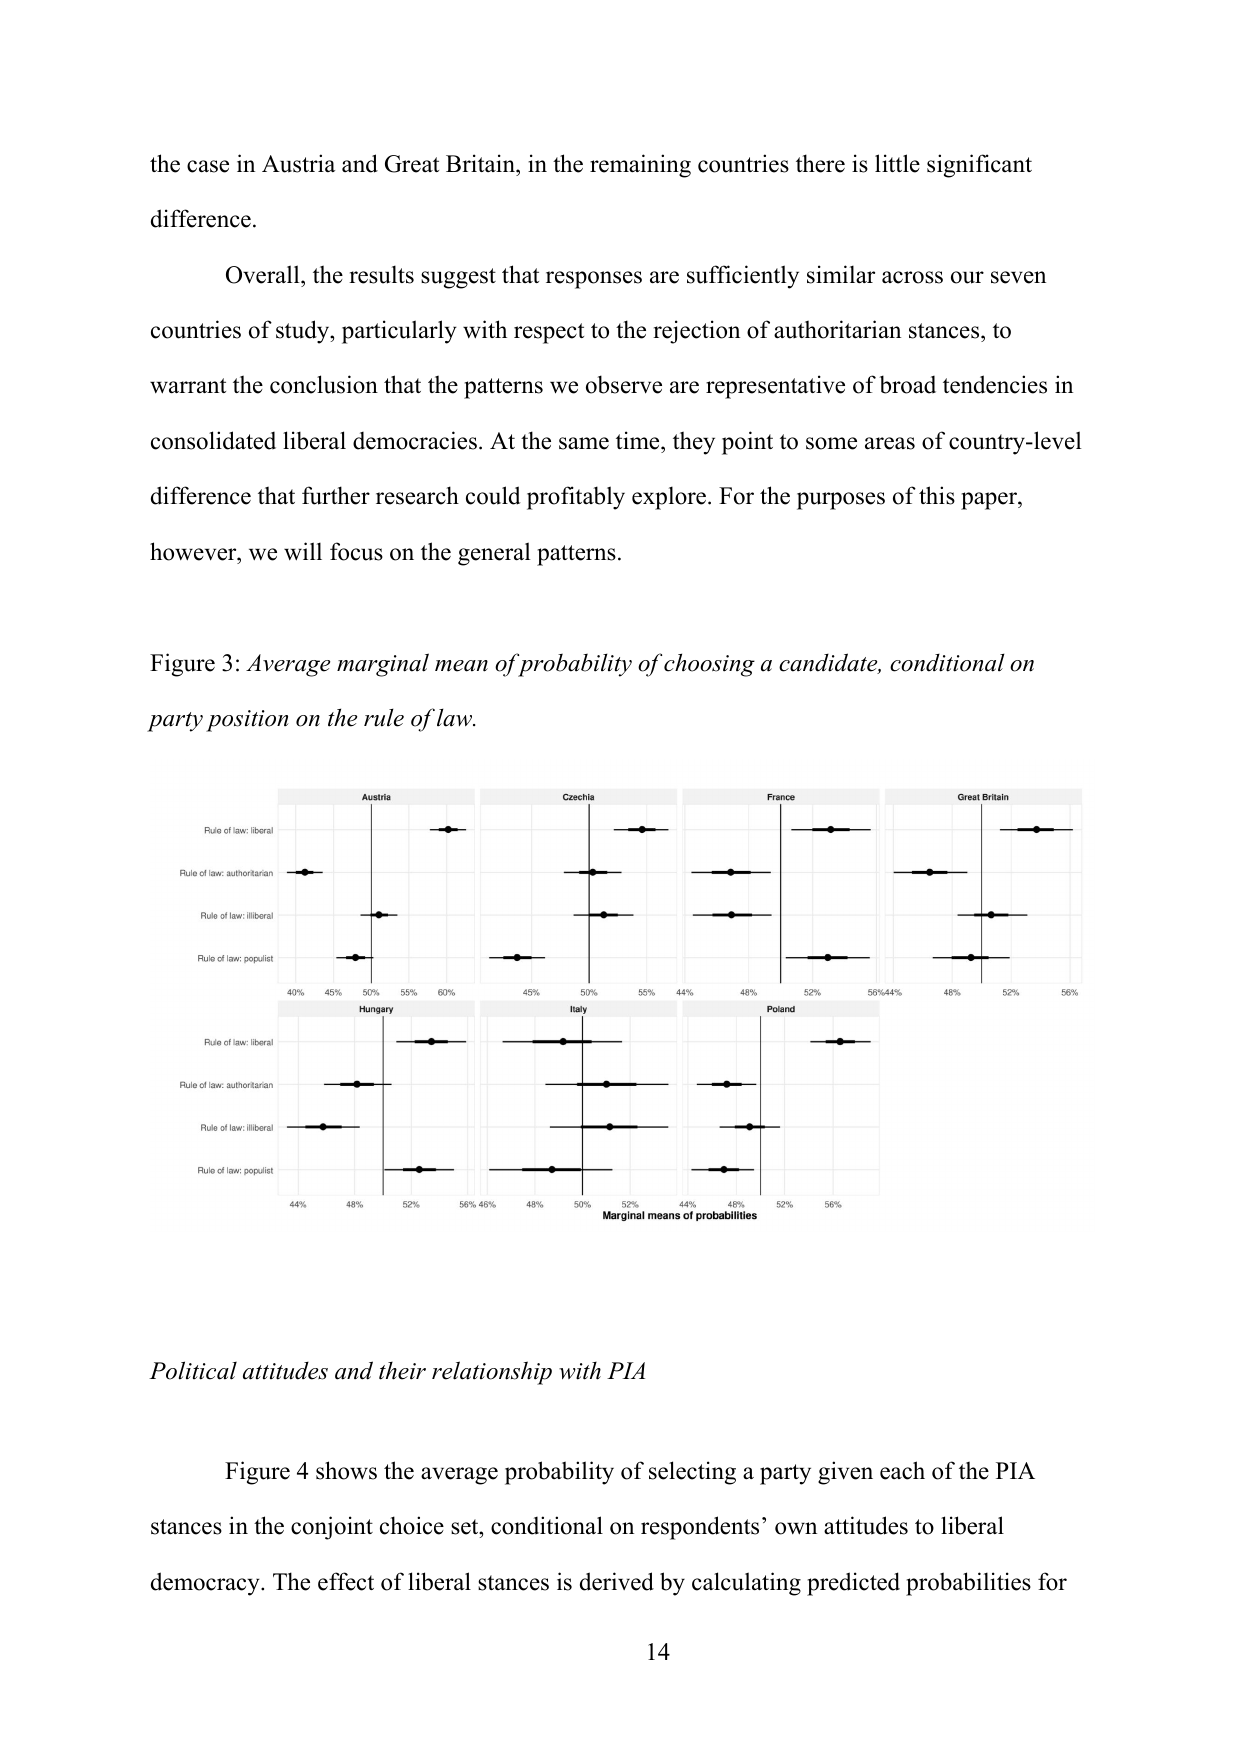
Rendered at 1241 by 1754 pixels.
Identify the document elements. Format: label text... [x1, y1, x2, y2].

subtitle Political attitudes and their relationship with PIA [150, 1357, 1090, 1385]
picture [150, 759, 1095, 1232]
text Overall, the results suggest that responses are sufficiently similar across our seven countries of study, particularly with respect to the rejection of authoritarian stances, to warrant the conclusion that the patterns we observe are representative of broad tendencies in consolidated liberal democracies. At the same time, they point to some areas of country-level difference that further research could profitably explore. For the purposes of this paper, however, we will focus on the general patterns. [150, 261, 1090, 566]
text Figure 3: Average marginal mean of probability of choosing a candidate, conditional on party position on the rule of law. [150, 649, 1090, 732]
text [150, 150, 1090, 233]
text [150, 1457, 1090, 1596]
